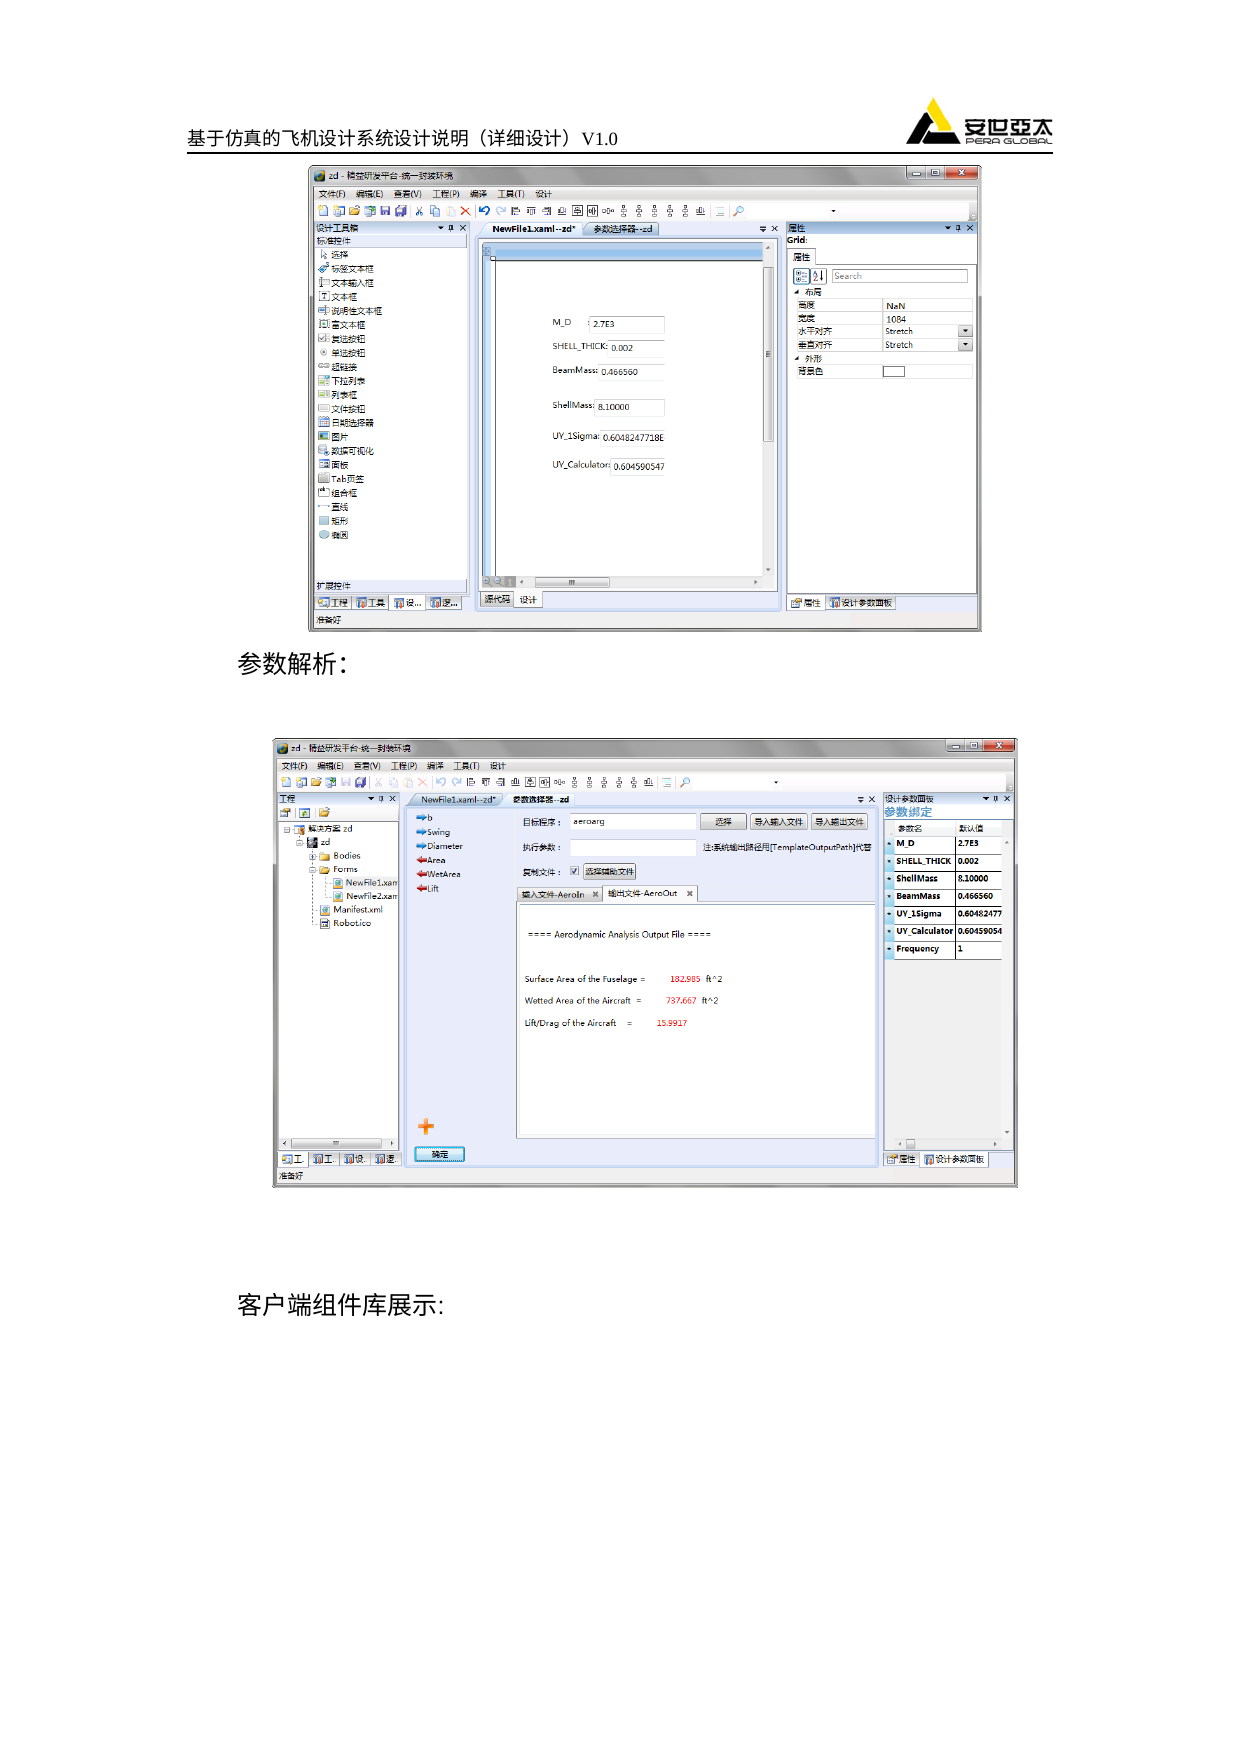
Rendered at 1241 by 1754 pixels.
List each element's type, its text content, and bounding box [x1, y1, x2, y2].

picture [272, 738, 1018, 1188]
picture [308, 165, 982, 632]
picture [899, 95, 1053, 145]
text 参数解析： [187, 645, 1053, 681]
text 客户端组件库展示: [187, 1286, 1053, 1322]
